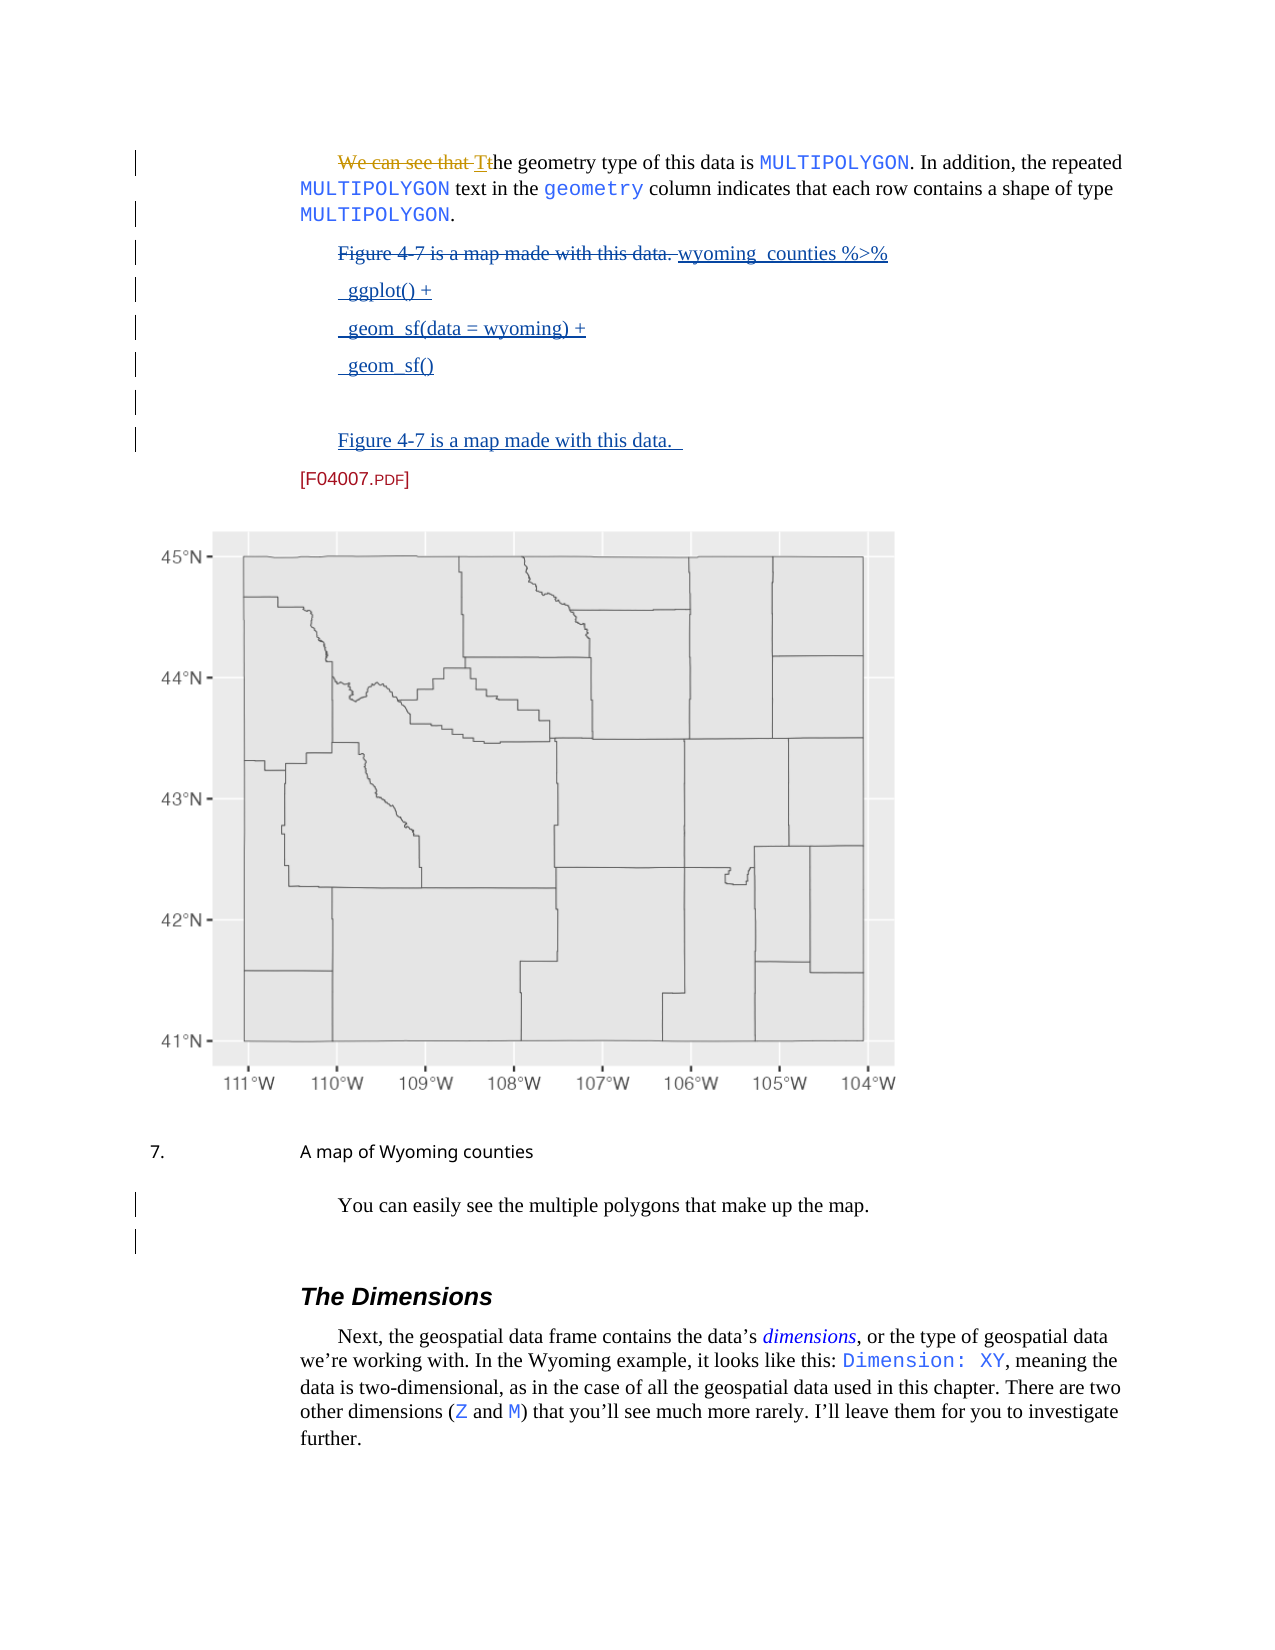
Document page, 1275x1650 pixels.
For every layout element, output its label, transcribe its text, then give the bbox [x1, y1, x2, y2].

text he geometry type of this data is MULTIPOLYGON. In addition, the repeated MULTIPOLYGON text in the geometry column indicates that each row contains a shape of type MULTIPOLYGON. [300, 150, 1125, 227]
list A map of Wyoming counties [150, 1139, 1125, 1163]
text [F04007.pdf] [300, 465, 1125, 490]
text The Dimensions [300, 1279, 1125, 1311]
picture [150, 510, 905, 1115]
text You can easily see the multiple polygons that make up the map. [300, 1192, 1125, 1217]
text Next, the geospatial data frame contains the data’s dimensions, or the type of geospatial data we’re working with. In the Wyoming example, it looks like this: Dimension: XY, meaning the data is two-dimensional, as in the case of all the geospatial data used in this chapter. There are two other dimensions (Z and M) that you’ll see much more rarely. I’ll leave them for you to investigate further. [300, 1323, 1125, 1450]
